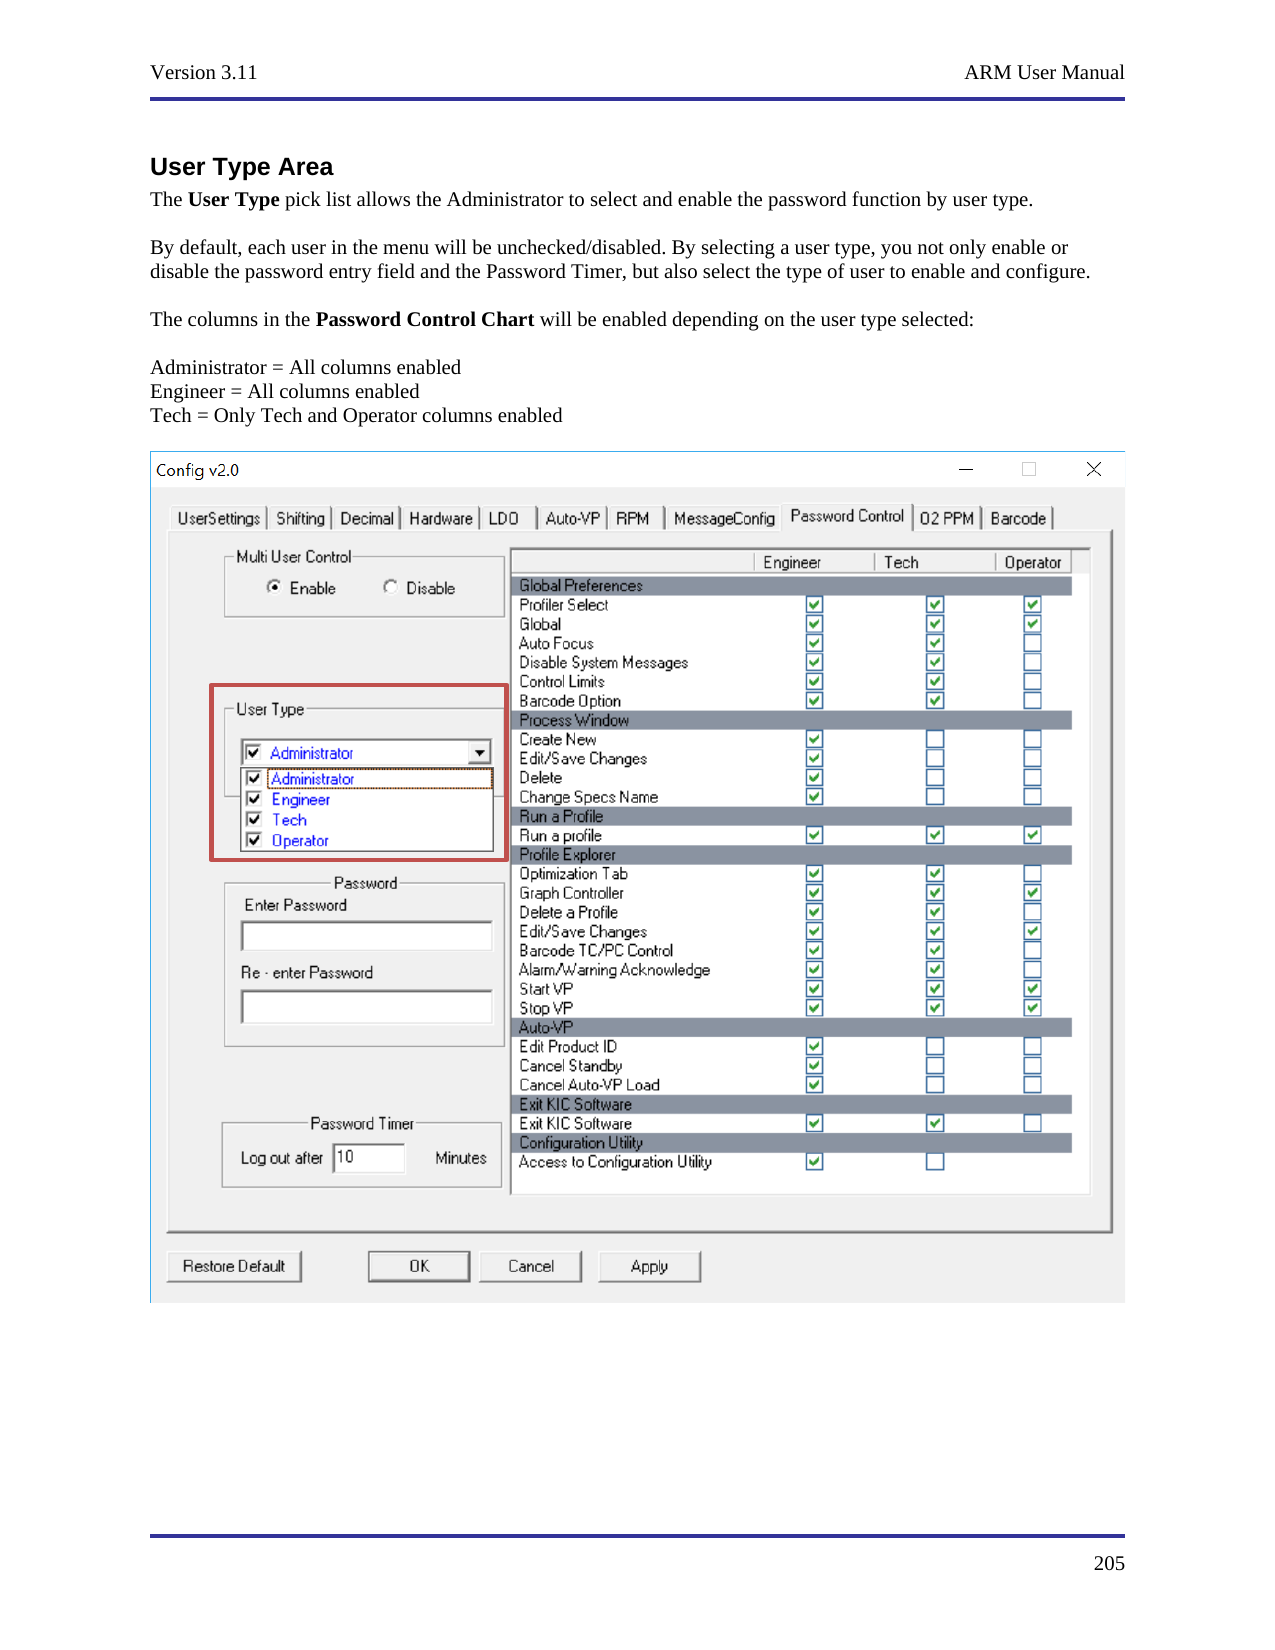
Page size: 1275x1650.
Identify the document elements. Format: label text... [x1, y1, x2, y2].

text Tech = Only Tech and Operator columns enabled [150, 403, 1125, 427]
text Engineer = All columns enabled [150, 379, 1125, 403]
text By default, each user in the menu will be unchecked/disabled. By selecting a user type, you not only enable or disable the password entry field and the Password Timer, but also select the type of user to enable and configure. [150, 235, 1125, 283]
picture [150, 451, 1125, 1303]
text Administrator = All columns enabled [150, 355, 1125, 379]
subtitle User Type Area [150, 152, 1125, 180]
text The columns in the Password Control Chart will be enabled depending on the user type selected: [150, 307, 1125, 331]
text The User Type pick list allows the Administrator to select and enable the password function by user type. [150, 187, 1125, 211]
